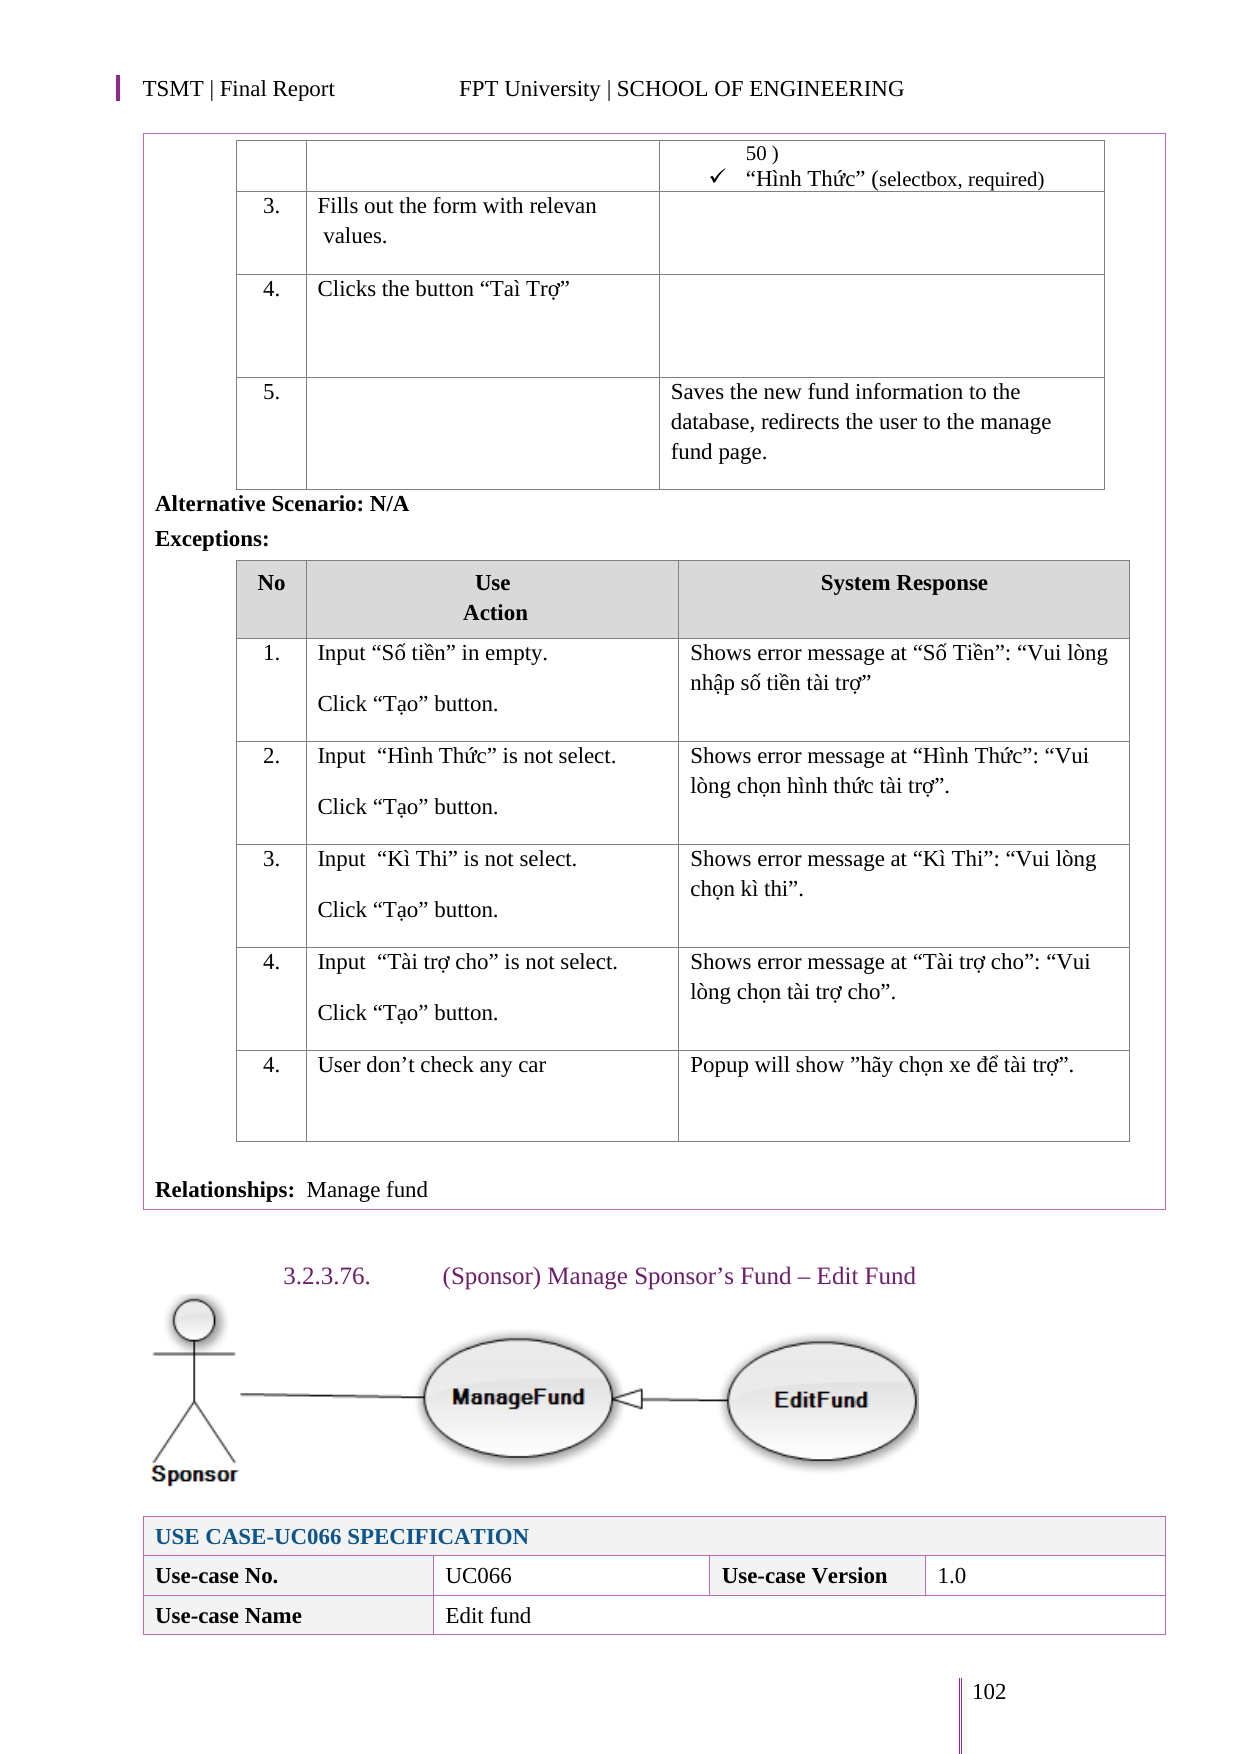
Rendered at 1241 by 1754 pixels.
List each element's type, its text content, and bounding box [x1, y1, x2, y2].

subtitle (Sponsor) Manage Sponsor’s Fund – Edit Fund [283, 1261, 1165, 1290]
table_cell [144, 134, 1165, 1209]
table_cell Use-case No. [144, 1556, 433, 1594]
table_cell Edit fund [434, 1596, 1165, 1634]
table_cell Use-case Version [710, 1556, 925, 1594]
table_cell UC066 [434, 1556, 709, 1594]
table_header USE CASE-UC066 SPECIFICATION [144, 1517, 1165, 1555]
table_cell 1.0 [926, 1556, 1165, 1594]
table_cell Use-case Name [144, 1596, 433, 1634]
picture [142, 1294, 919, 1491]
